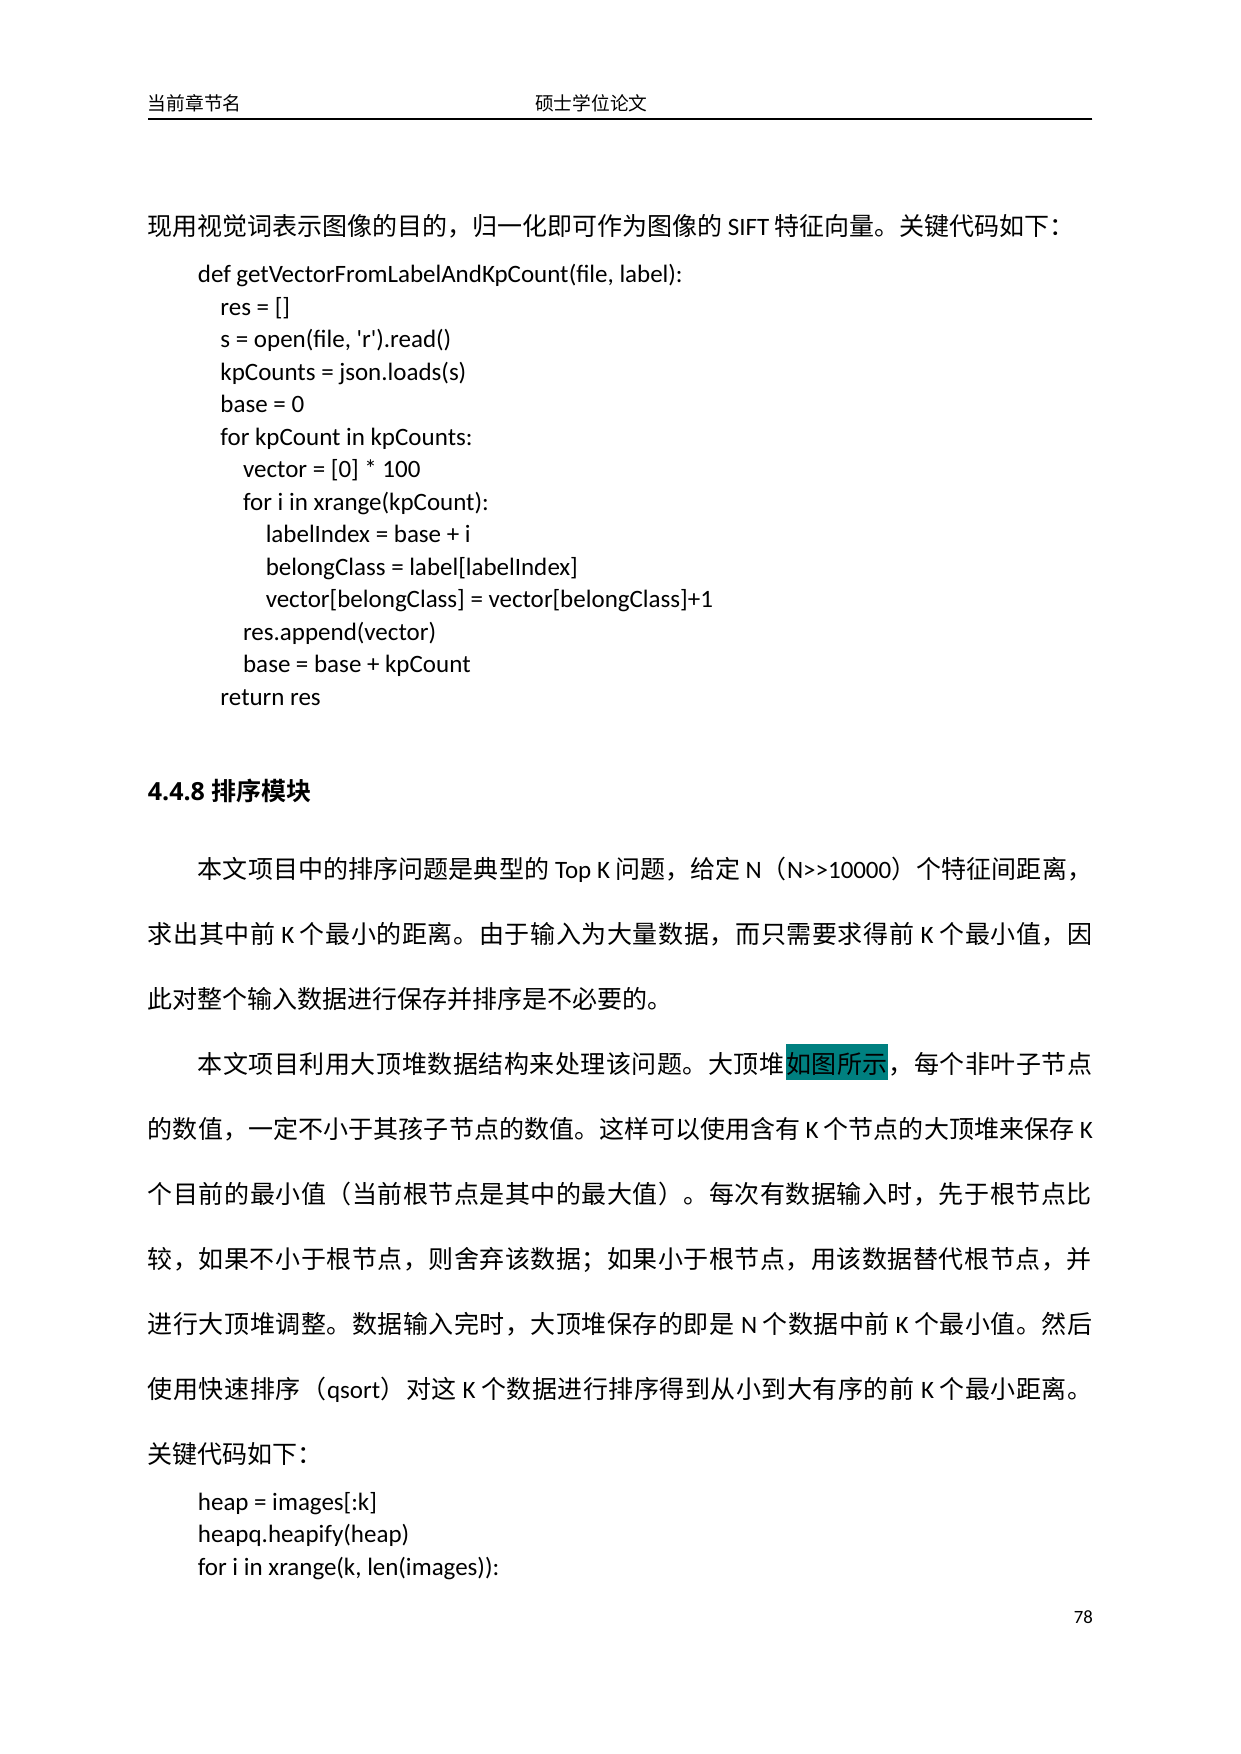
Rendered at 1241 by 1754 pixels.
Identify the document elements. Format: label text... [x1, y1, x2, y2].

list return res [148, 680, 1092, 712]
list res.append(vector) [148, 615, 1092, 647]
list vector[belongClass] = vector[belongClass]+1 [148, 582, 1092, 615]
list for i in xrange(kpCount): [148, 485, 1092, 517]
list 本文项目中的排序问题是典型的Top K问题，给定N（N>>10000）个特征间距离，求出其中前K个最小的距离。由于输入为大量数据，而只需要求得前K个最小值，因此对整个输入数据进行保存并排序是不必要的。 [148, 835, 1092, 1030]
list res = [] [148, 290, 1092, 322]
list 本文项目利用大顶堆数据结构来处理该问题。大顶堆如图所示，每个非叶子节点的数值，一定不小于其孩子节点的数值。这样可以使用含有K个节点的大顶堆来保存K个目前的最小值（当前根节点是其中的最大值）。每次有数据输入时，先于根节点比较，如果不小于根节点，则舍弃该数据；如果小于根节点，用该数据替代根节点，并进行大顶堆调整。数据输入完时，大顶堆保存的即是N个数据中前K个最小值。然后使用快速排序（qsort）对这K个数据进行排序得到从小到大有序的前K个最小距离。关键代码如下： [148, 1030, 1092, 1485]
subtitle 4.4.8 排序模块 [148, 757, 1092, 822]
list for kpCount in kpCounts: [148, 420, 1092, 452]
list kpCounts = json.loads(s) [148, 355, 1092, 387]
list base = 0 [148, 387, 1092, 420]
list s = open(file, 'r').read() [148, 322, 1092, 355]
list vector = [0] * 100 [148, 452, 1092, 485]
list labelIndex = base + i [148, 517, 1092, 550]
list for i in xrange(k, len(images)): [148, 1550, 1092, 1582]
list base = base + kpCount [148, 647, 1092, 680]
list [148, 192, 1092, 257]
list heapq.heapify(heap) [148, 1517, 1092, 1550]
list belongClass = label[labelIndex] [148, 550, 1092, 582]
list def getVectorFromLabelAndKpCount(file, label): [148, 257, 1092, 290]
list heap = images[:k] [148, 1485, 1092, 1517]
